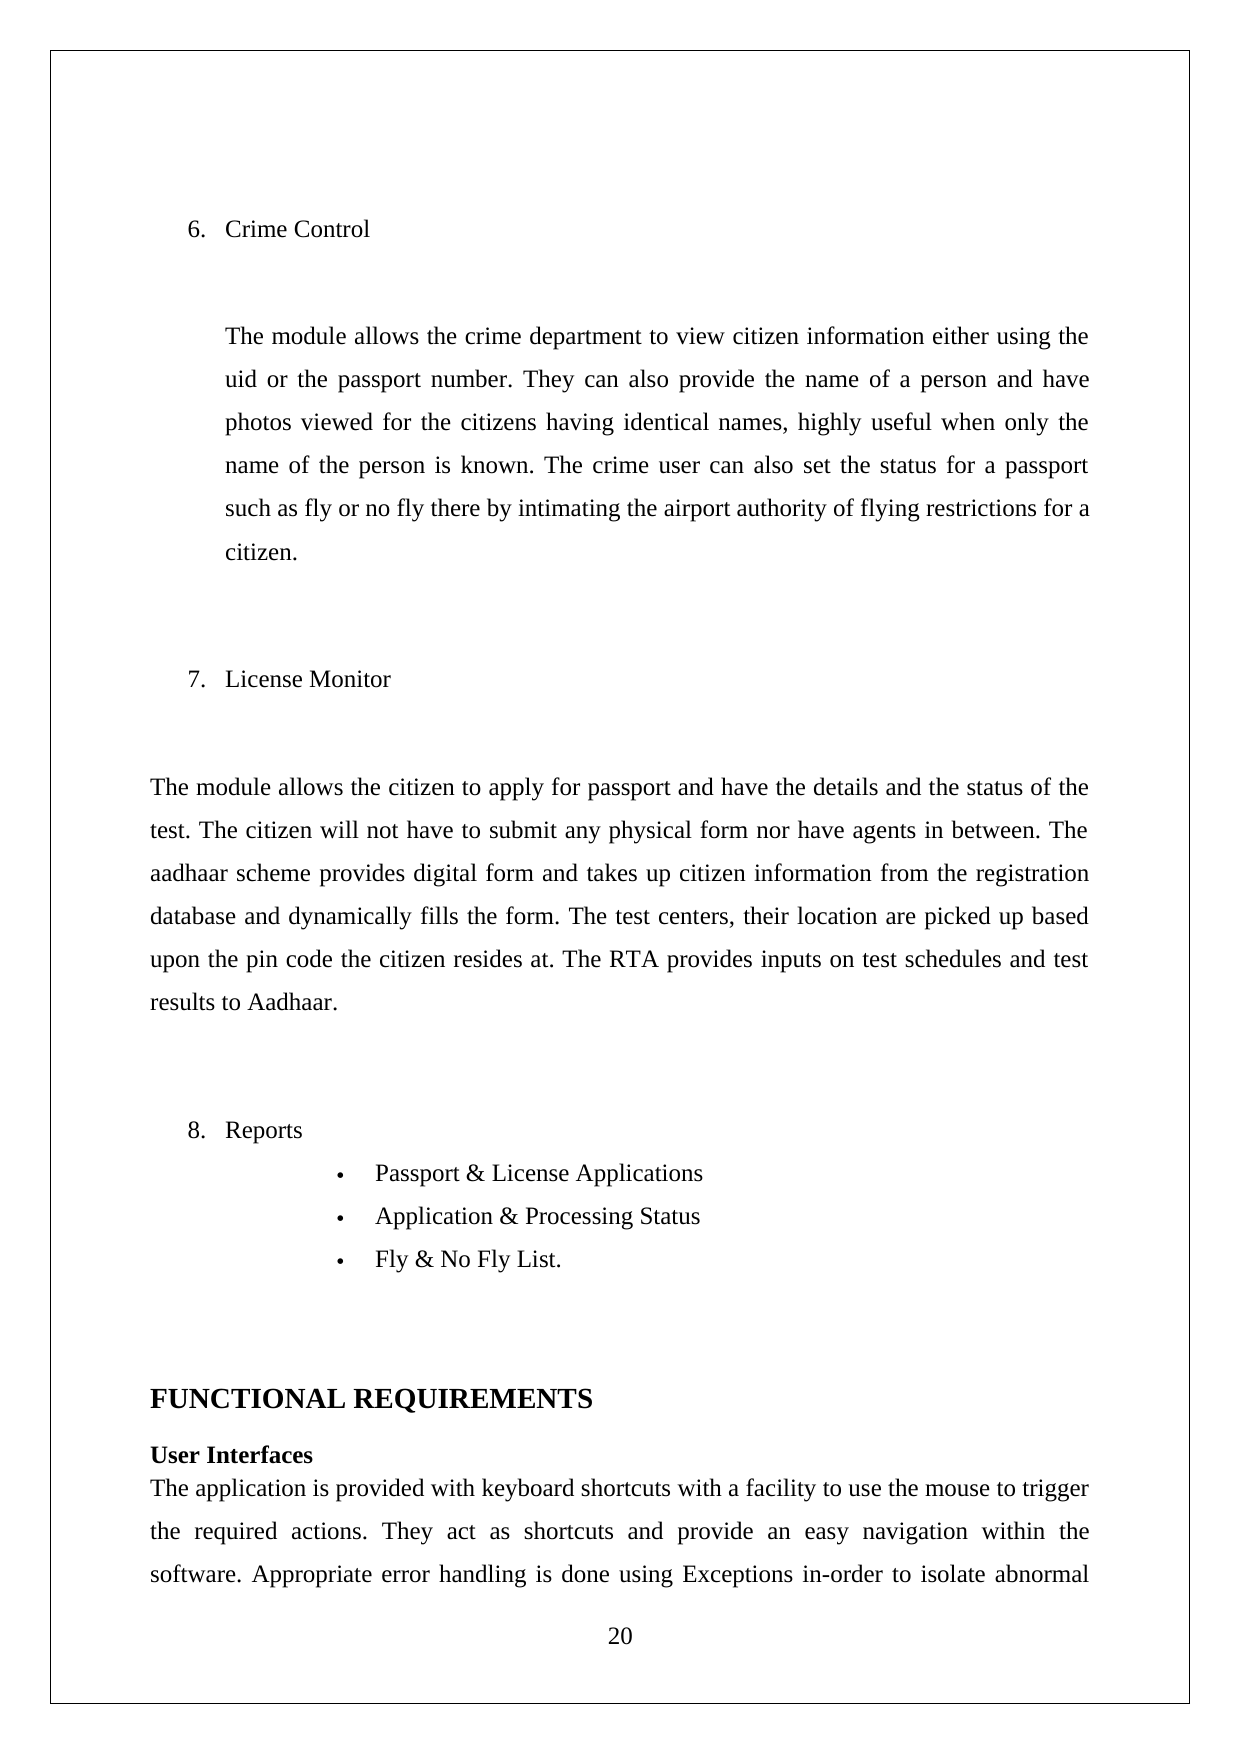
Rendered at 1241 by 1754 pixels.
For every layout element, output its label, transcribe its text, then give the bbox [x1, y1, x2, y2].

list Application & Processing Status [337, 1201, 1090, 1230]
list License Monitor [187, 664, 1090, 693]
text The module allows the crime department to view citizen information either using the uid or the passport number. They can also provide the name of a person and have photos viewed for the citizens having identical names, highly useful when only the name of the person is known. The crime user can also set the status for a passport such as fly or no fly there by intimating the airport authority of flying restrictions for a citizen. [225, 321, 1090, 565]
list Crime Control [187, 214, 1090, 243]
list Passport & License Applications [337, 1158, 1090, 1187]
subtitle FUNCTIONAL REQUIREMENTS [150, 1381, 1090, 1414]
list Fly & No Fly List. [337, 1244, 1090, 1273]
subtitle User Interfaces [150, 1440, 1090, 1469]
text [150, 1473, 1090, 1588]
list Reports [187, 1115, 1090, 1144]
text The module allows the citizen to apply for passport and have the details and the status of the test. The citizen will not have to submit any physical form nor have agents in between. The aadhaar scheme provides digital form and takes up citizen information from the registration database and dynamically fills the form. The test centers, their location are picked up based upon the pin code the citizen resides at. The RTA provides inputs on test schedules and test results to Aadhaar. [150, 772, 1090, 1016]
